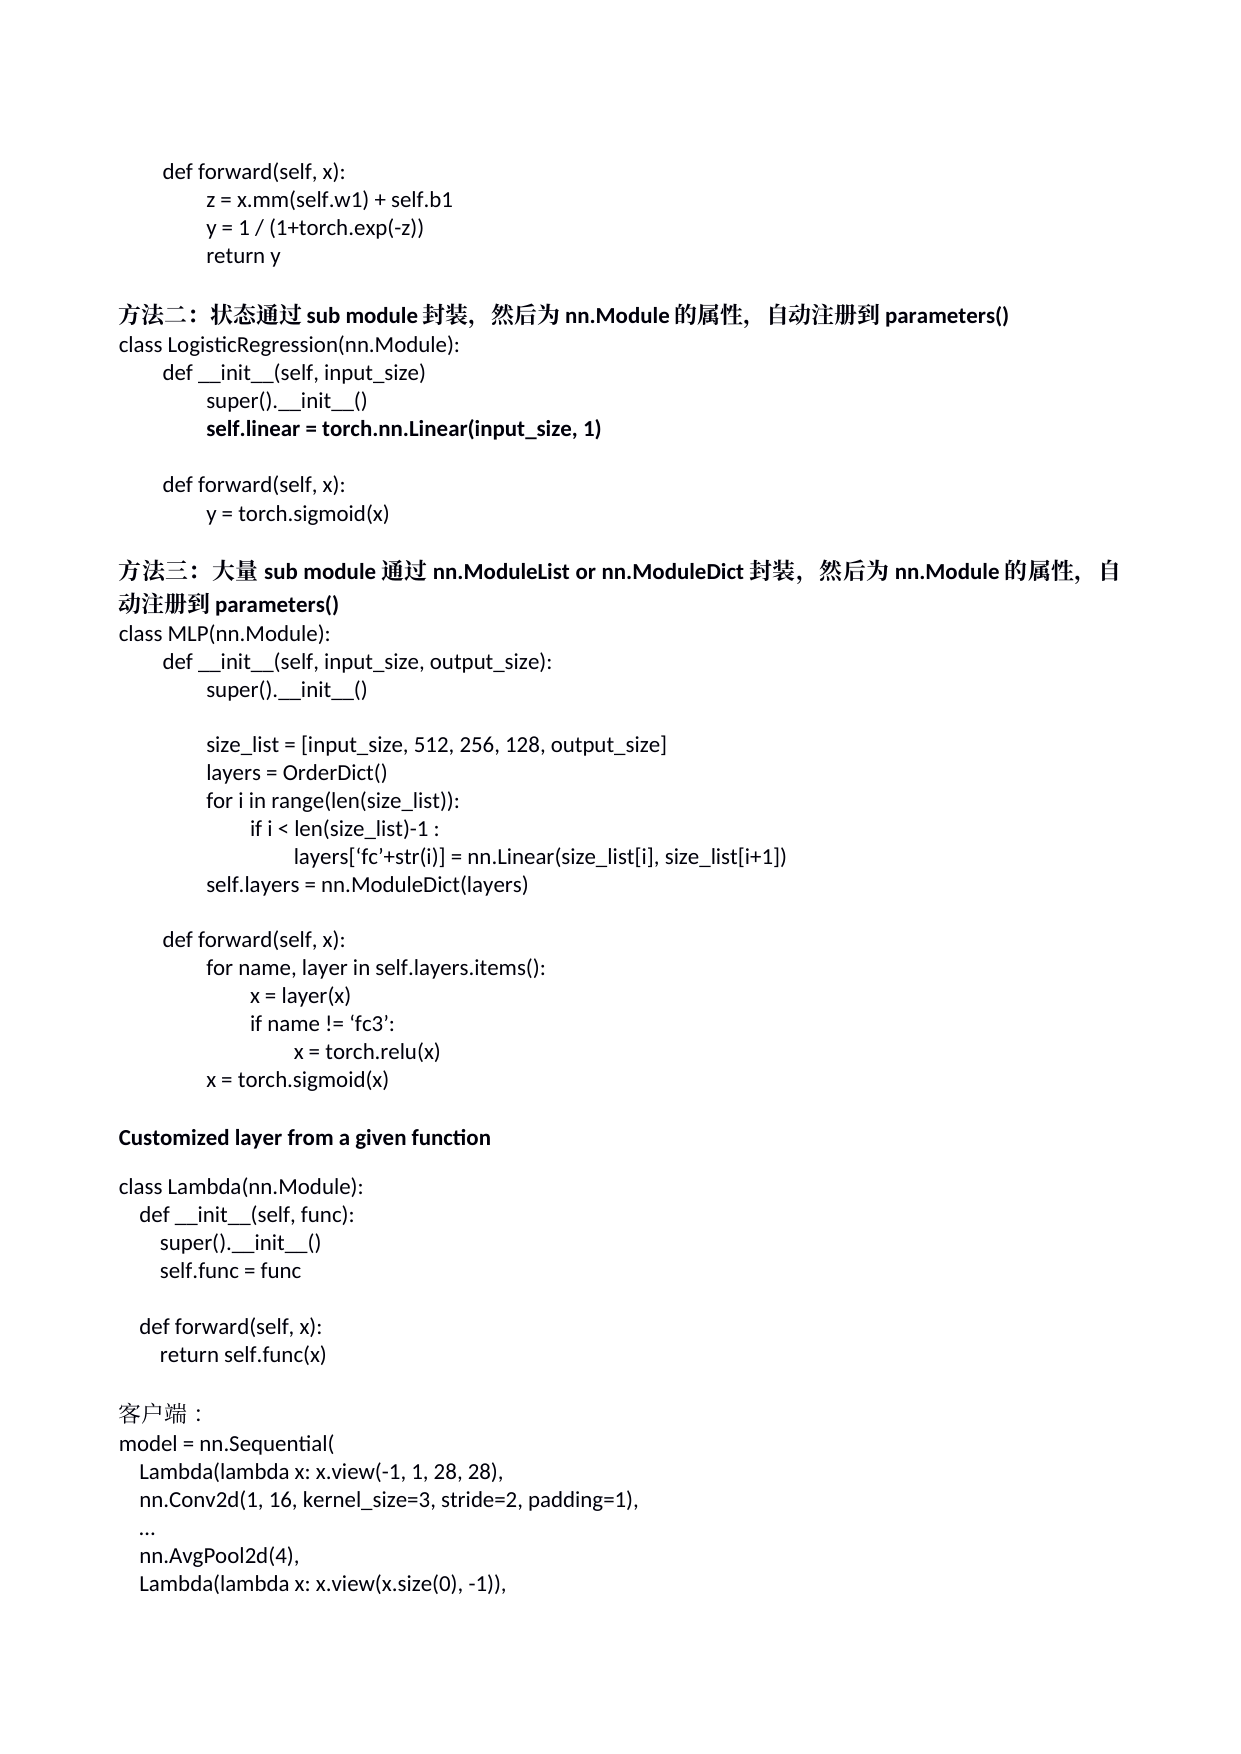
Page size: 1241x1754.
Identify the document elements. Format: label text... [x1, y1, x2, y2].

text return y [118, 242, 1122, 269]
text def forward(self, x): [118, 471, 1122, 499]
text class LogisticRegression(nn.Module): [118, 331, 1122, 358]
text for name, layer in self.layers.items(): [118, 953, 1122, 981]
text def __init__(self, input_size) [118, 358, 1122, 387]
text y = 1 / (1+torch.exp(-z)) [118, 213, 1122, 242]
text Lambda(lambda x: x.view(-1, 1, 28, 28), [118, 1457, 1122, 1485]
text def __init__(self, func): [118, 1200, 1122, 1228]
text x = layer(x) [118, 981, 1122, 1009]
text def forward(self, x): [118, 157, 1122, 186]
text 方法三：大量sub module通过nn.ModuleList or nn.ModuleDict封装，然后为nn.Module的属性，自动注册到parameters() [118, 553, 1122, 619]
text class Lambda(nn.Module): [118, 1172, 1122, 1200]
text super().__init__() [118, 1228, 1122, 1256]
text x = torch.relu(x) [118, 1037, 1122, 1065]
text super().__init__() [118, 675, 1122, 703]
text Customized layer from a given function [118, 1121, 1122, 1153]
text for i in range(len(size_list)): [118, 786, 1122, 814]
text nn.Conv2d(1, 16, kernel_size=3, stride=2, padding=1), [118, 1485, 1122, 1513]
text … [118, 1513, 1122, 1541]
text def __init__(self, input_size, output_size): [118, 647, 1122, 675]
text layers[‘fc’+str(i)] = nn.Linear(size_list[i], size_list[i+1]) [118, 842, 1122, 870]
text super().__init__() [118, 387, 1122, 414]
text Lambda(lambda x: x.view(x.size(0), -1)), [118, 1569, 1122, 1597]
text nn.AvgPool2d(4), [118, 1541, 1122, 1569]
text size_list = [input_size, 512, 256, 128, output_size] [118, 730, 1122, 758]
text z = x.mm(self.w1) + self.b1 [118, 186, 1122, 213]
text if i < len(size_list)-1 : [118, 814, 1122, 842]
text def forward(self, x): [118, 925, 1122, 953]
text y = torch.sigmoid(x) [118, 499, 1122, 527]
text self.layers = nn.ModuleDict(layers) [118, 870, 1122, 898]
text return self.func(x) [118, 1340, 1122, 1368]
text model = nn.Sequential( [118, 1429, 1122, 1457]
text 方法二：状态通过sub module封装，然后为nn.Module的属性，自动注册到parameters() [118, 298, 1122, 331]
text class MLP(nn.Module): [118, 619, 1122, 647]
text if name != ‘fc3’: [118, 1009, 1122, 1037]
text self.func = func [118, 1256, 1122, 1284]
text layers = OrderDict() [118, 758, 1122, 786]
text x = torch.sigmoid(x) [118, 1065, 1122, 1093]
text self.linear = torch.nn.Linear(input_size, 1) [118, 414, 1122, 443]
text def forward(self, x): [118, 1312, 1122, 1340]
text 客户端 ： [118, 1396, 1122, 1429]
